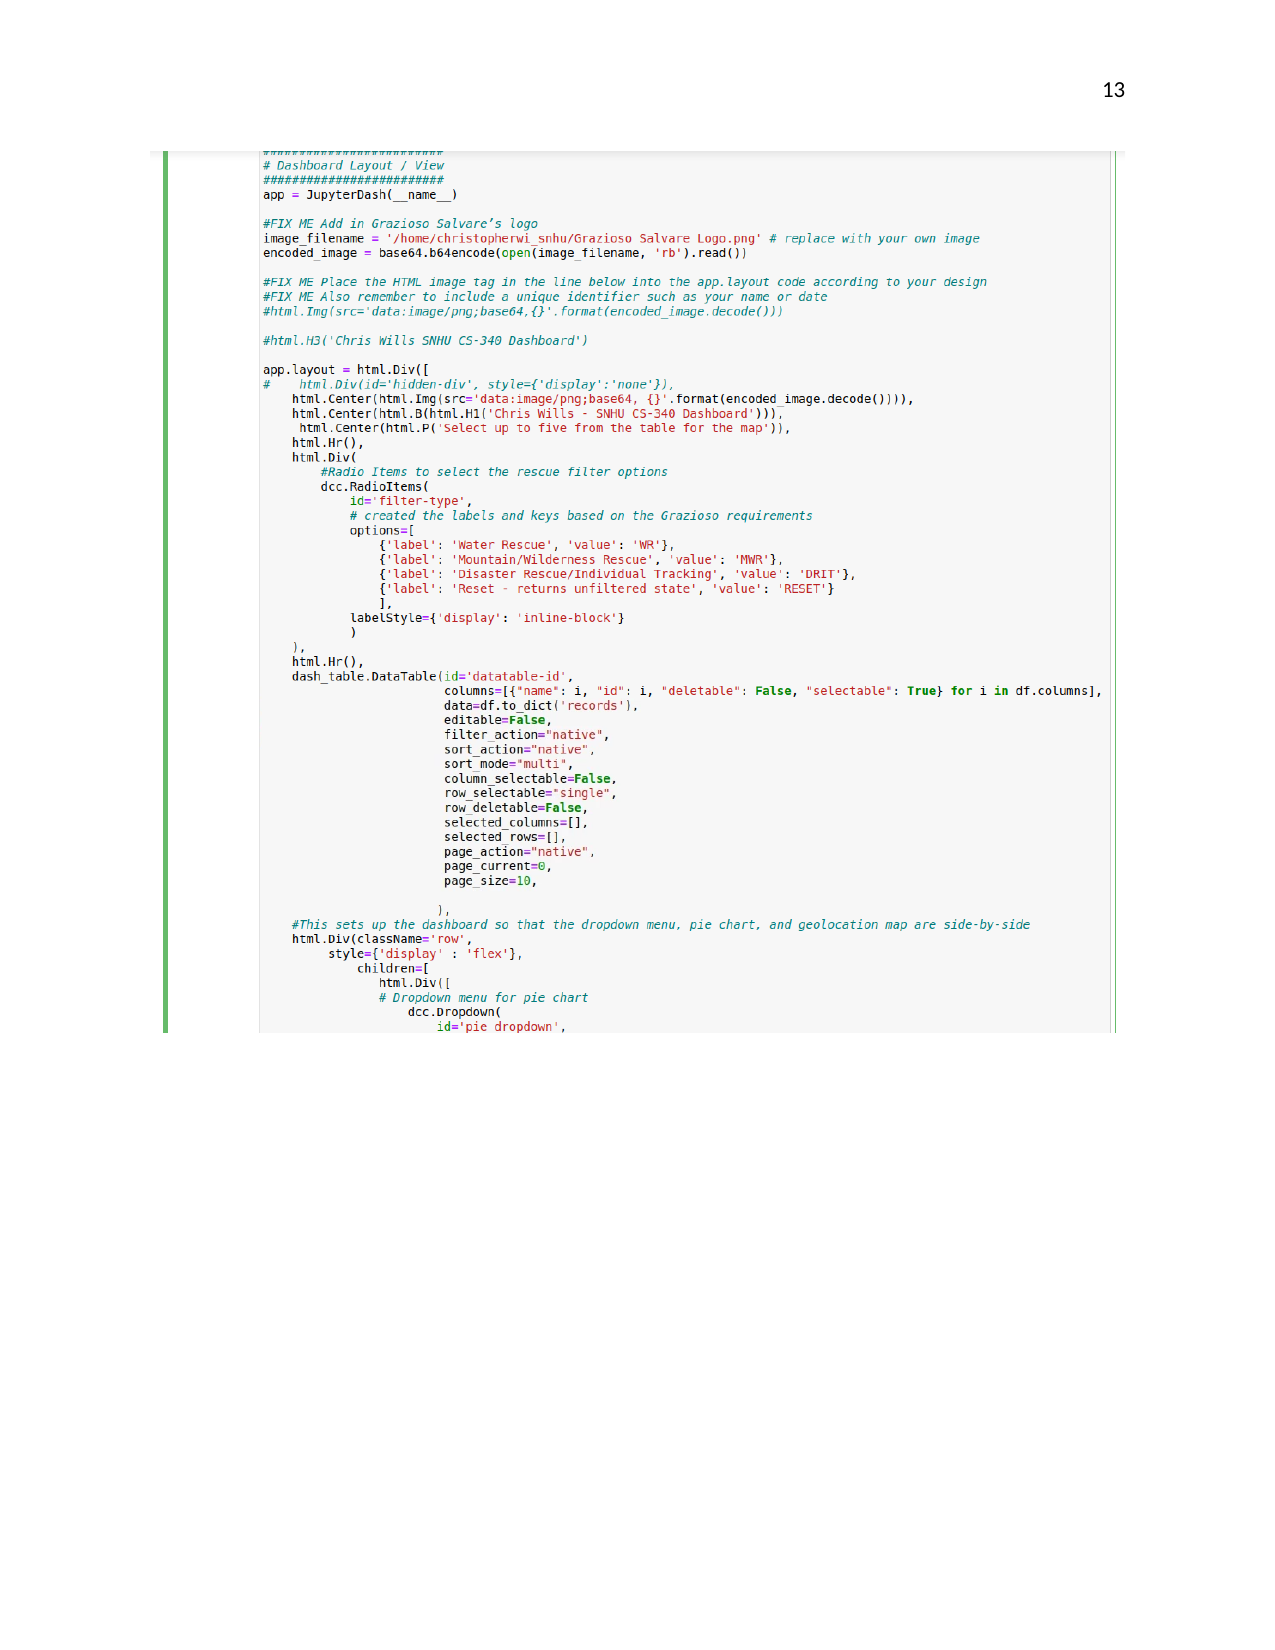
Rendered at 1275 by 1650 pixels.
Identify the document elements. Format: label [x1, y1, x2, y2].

picture [150, 151, 1125, 1033]
